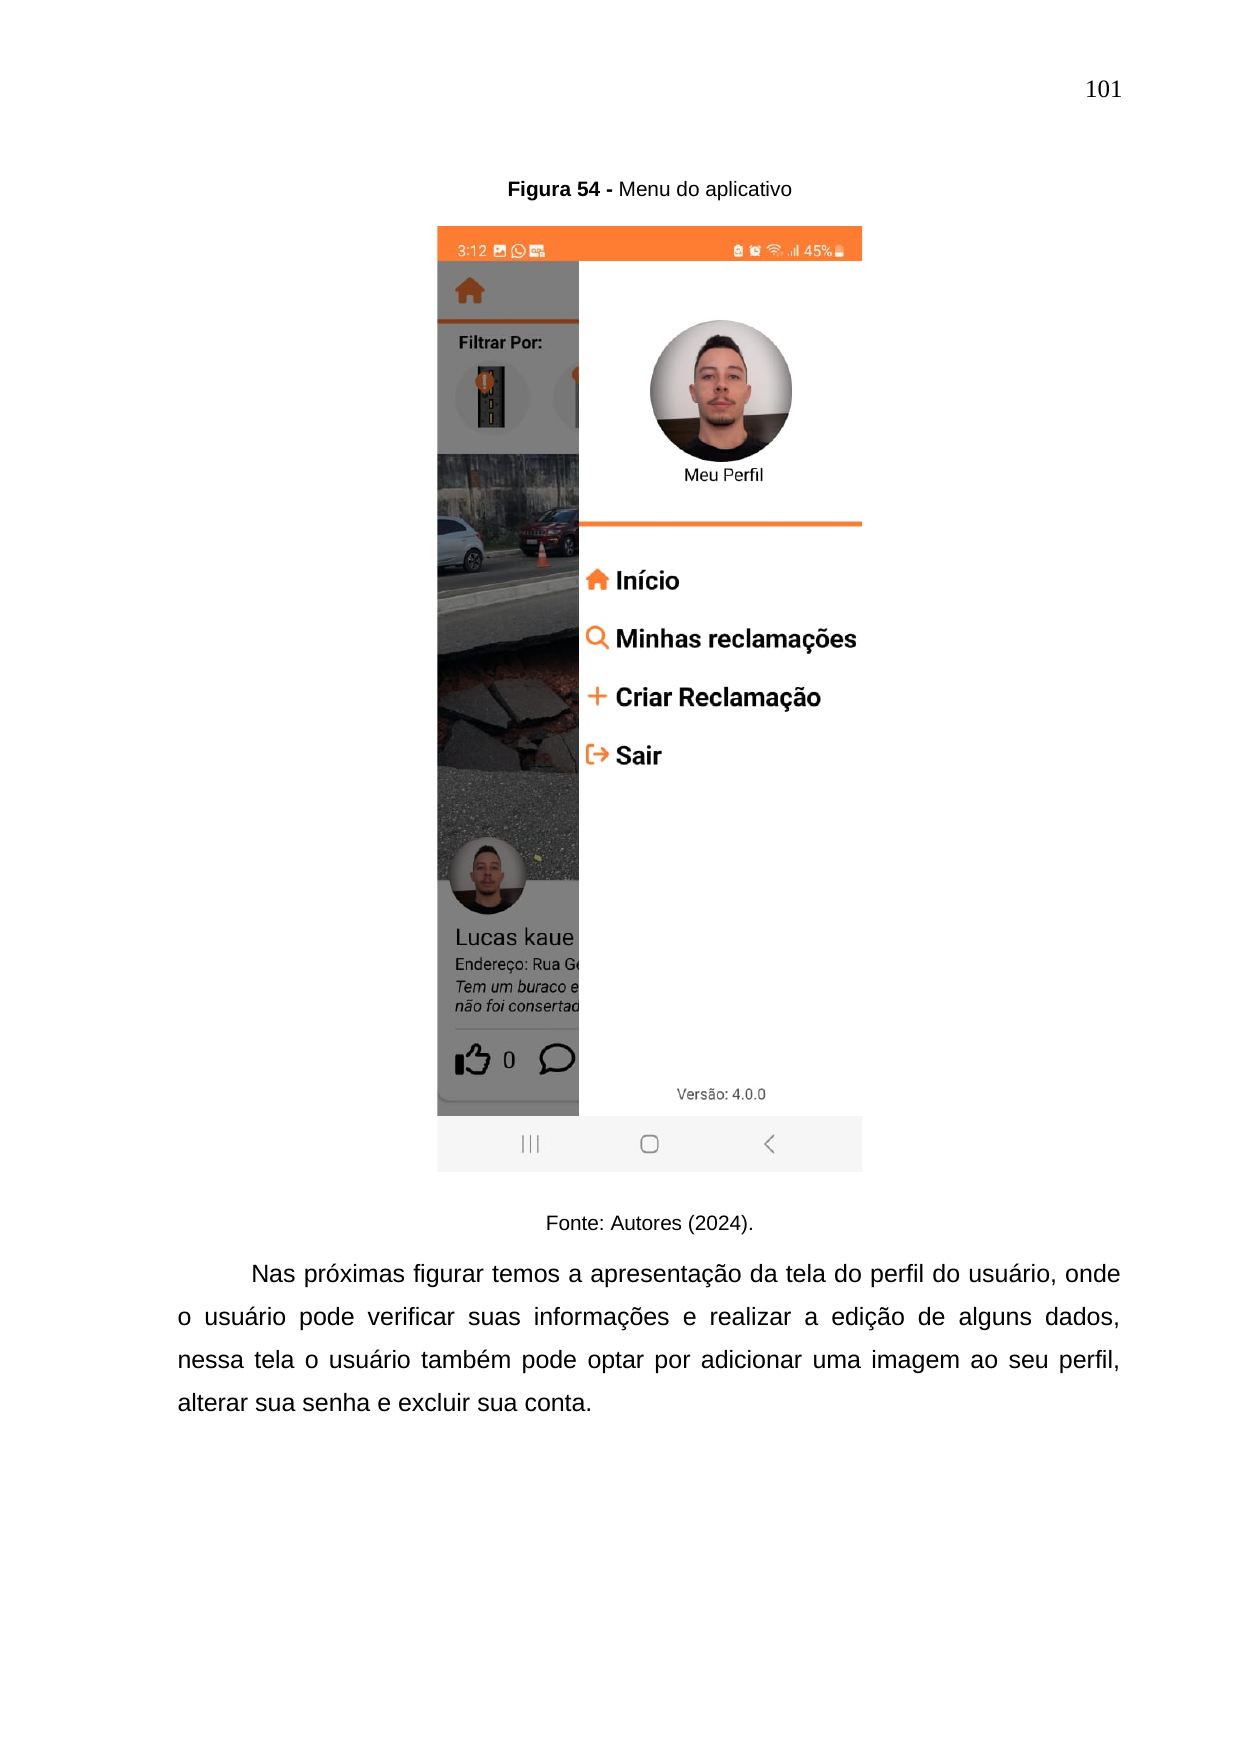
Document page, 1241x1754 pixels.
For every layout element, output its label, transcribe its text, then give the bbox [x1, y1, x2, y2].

text Fonte: Autores (2024). [177, 1211, 1122, 1235]
text Figura 54 - Menu do aplicativo [177, 177, 1122, 201]
picture [437, 226, 863, 1172]
text Nas próximas figurar temos a apresentação da tela do perfil do usuário, onde o usuário pode verificar suas informações e realizar a edição de alguns dados, nessa tela o usuário também pode optar por adicionar uma imagem ao seu perfil, alterar sua senha e excluir sua conta. [177, 1259, 1122, 1417]
